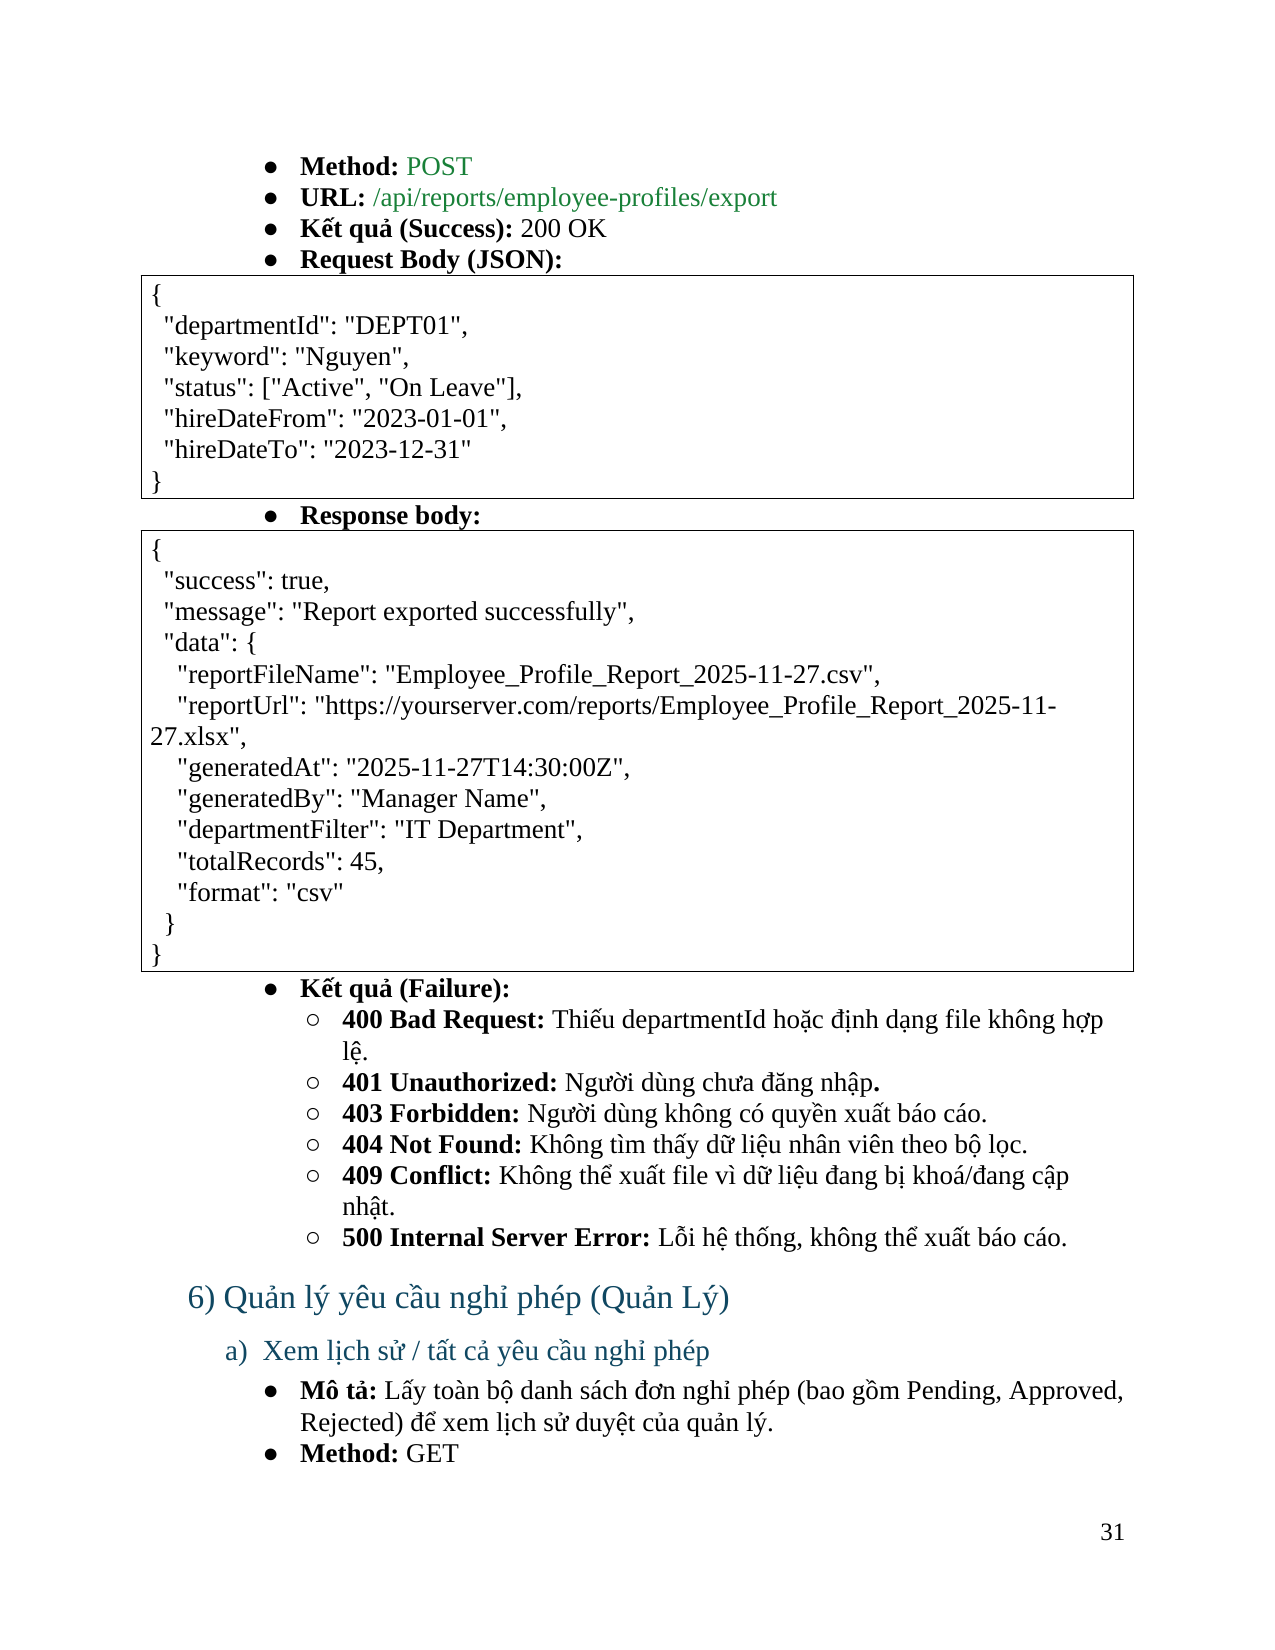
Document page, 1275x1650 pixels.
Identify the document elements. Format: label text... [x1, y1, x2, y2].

list Kết quả (Success): 200 OK [262, 212, 1125, 243]
list Mô tả: Lấy toàn bộ danh sách đơn nghỉ phép (bao gồm Pending, Approved, Rejected) để xem lịch sử duyệt của quản lý. [262, 1374, 1125, 1437]
list 400 Bad Request: Thiếu departmentId hoặc định dạng file không hợp lệ. [304, 1003, 1125, 1066]
text } [142, 935, 1133, 971]
text } [150, 907, 1125, 935]
text "keyword": "Nguyen", [150, 340, 1125, 371]
list Method: POST [262, 150, 1125, 181]
text "hireDateFrom": "2023-01-01", [150, 402, 1125, 433]
list Response body: [262, 499, 1125, 530]
text { [142, 531, 1133, 564]
text "hireDateTo": "2023-12-31" [150, 433, 1125, 461]
text "status": ["Active", "On Leave"], [150, 371, 1125, 402]
text "departmentFilter": "IT Department", [150, 813, 1125, 844]
text "format": "csv" [150, 876, 1125, 907]
list 500 Internal Server Error: Lỗi hệ thống, không thể xuất báo cáo. [304, 1221, 1125, 1253]
list Method: GET [262, 1437, 1125, 1468]
text "departmentId": "DEPT01", [150, 309, 1125, 340]
list Kết quả (Failure): [262, 972, 1125, 1003]
list 409 Conflict: Không thể xuất file vì dữ liệu đang bị khoá/đang cập nhật. [304, 1159, 1125, 1221]
text "message": "Report exported successfully", [150, 595, 1125, 627]
list URL: /api/reports/employee-profiles/export [262, 181, 1125, 212]
text "data": { [150, 627, 1125, 658]
subtitle Xem lịch sử / tất cả yêu cầu nghỉ phép [225, 1333, 1125, 1366]
text "reportUrl": "https://yourserver.com/reports/Employee_Profile_Report_2025-11-27.xlsx", [150, 689, 1125, 751]
text "reportFileName": "Employee_Profile_Report_2025-11-27.csv", [150, 658, 1125, 689]
list 404 Not Found: Không tìm thấy dữ liệu nhân viên theo bộ lọc. [304, 1128, 1125, 1159]
text } [142, 461, 1133, 498]
subtitle 6) Quản lý yêu cầu nghỉ phép (Quản Lý) [187, 1278, 1125, 1316]
list 403 Forbidden: Người dùng không có quyền xuất báo cáo. [304, 1097, 1125, 1128]
text "success": true, [150, 564, 1125, 595]
text { [142, 276, 1133, 309]
list Request Body (JSON): [262, 243, 1125, 274]
text "generatedAt": "2025-11-27T14:30:00Z", [150, 751, 1125, 782]
text "totalRecords": 45, [150, 844, 1125, 876]
text "generatedBy": "Manager Name", [150, 782, 1125, 813]
list 401 Unauthorized: Người dùng chưa đăng nhập. [304, 1066, 1125, 1097]
